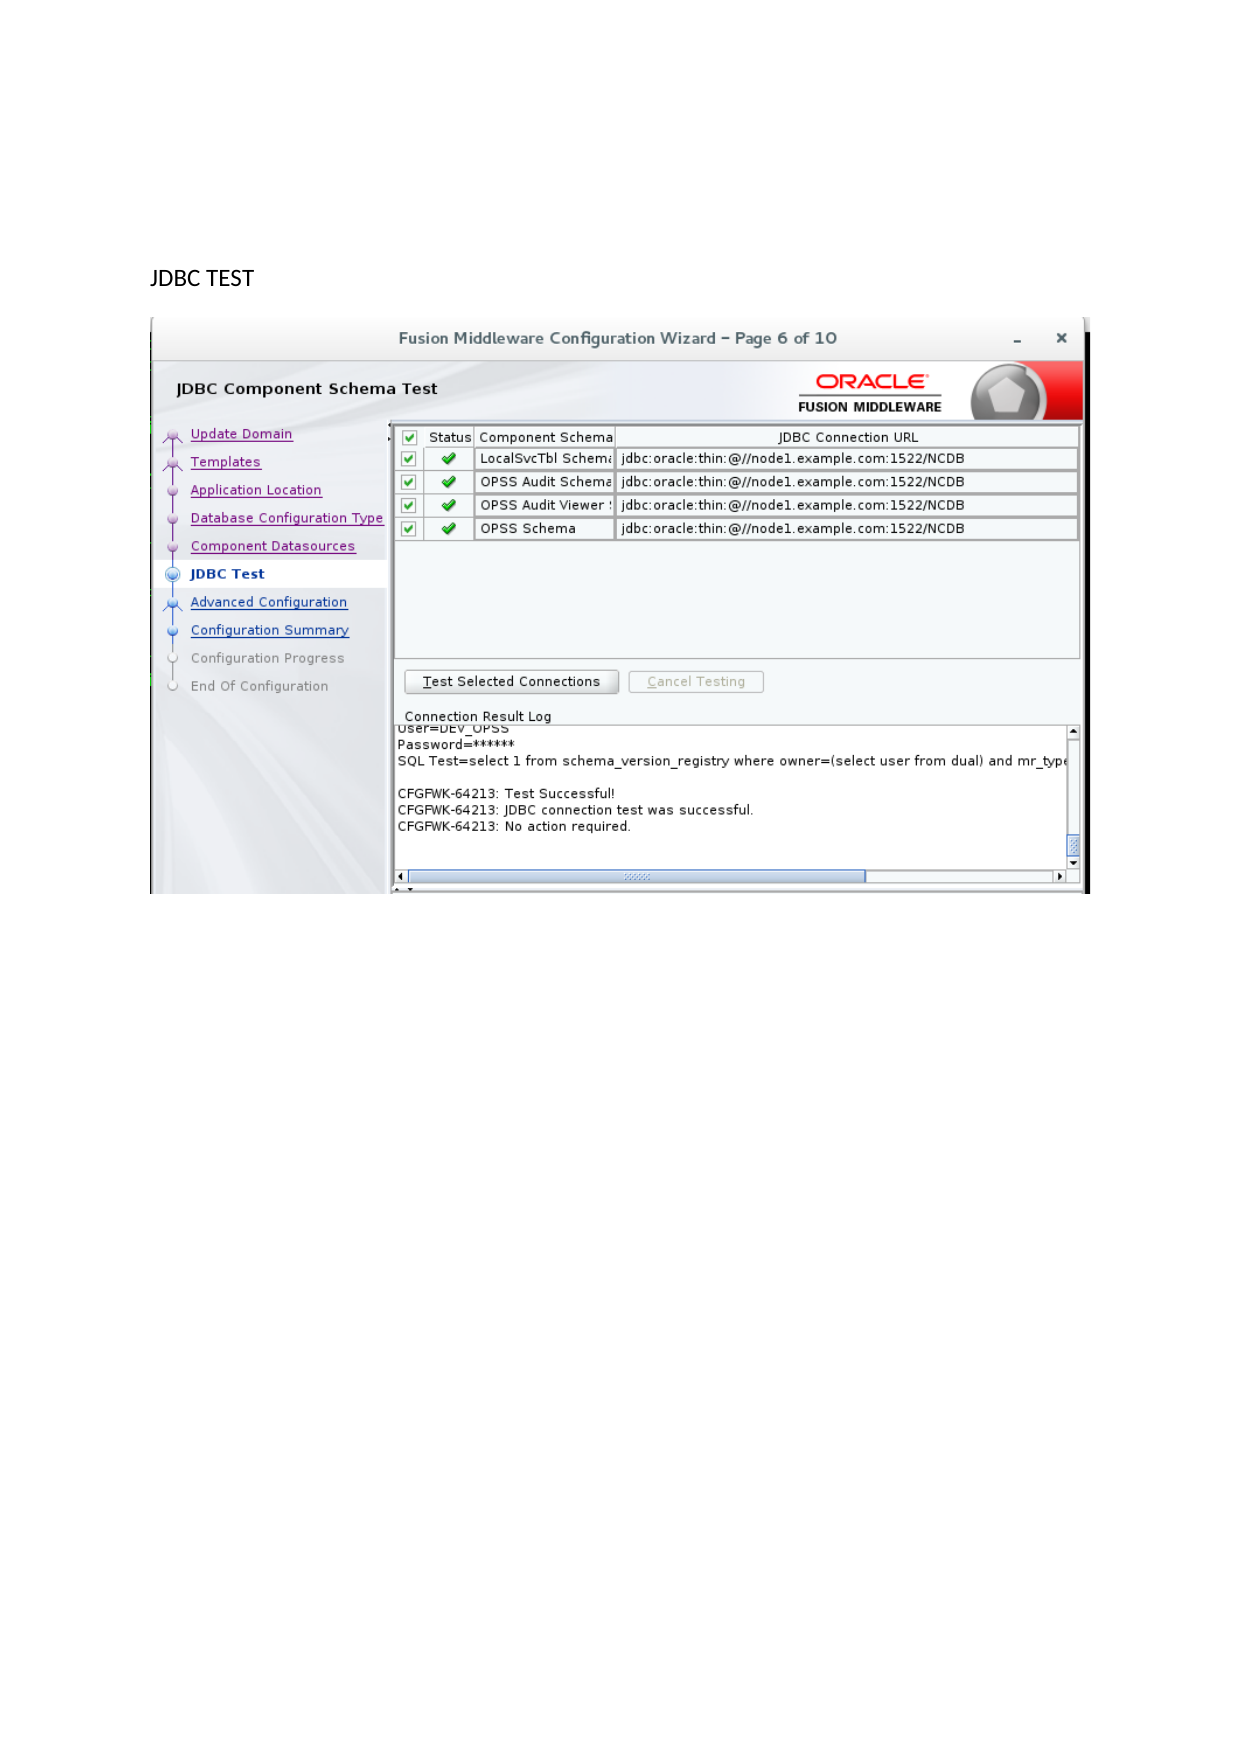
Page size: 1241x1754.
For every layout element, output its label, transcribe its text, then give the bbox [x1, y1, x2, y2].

picture [150, 317, 1091, 894]
text JDBC TEST [150, 262, 1090, 292]
